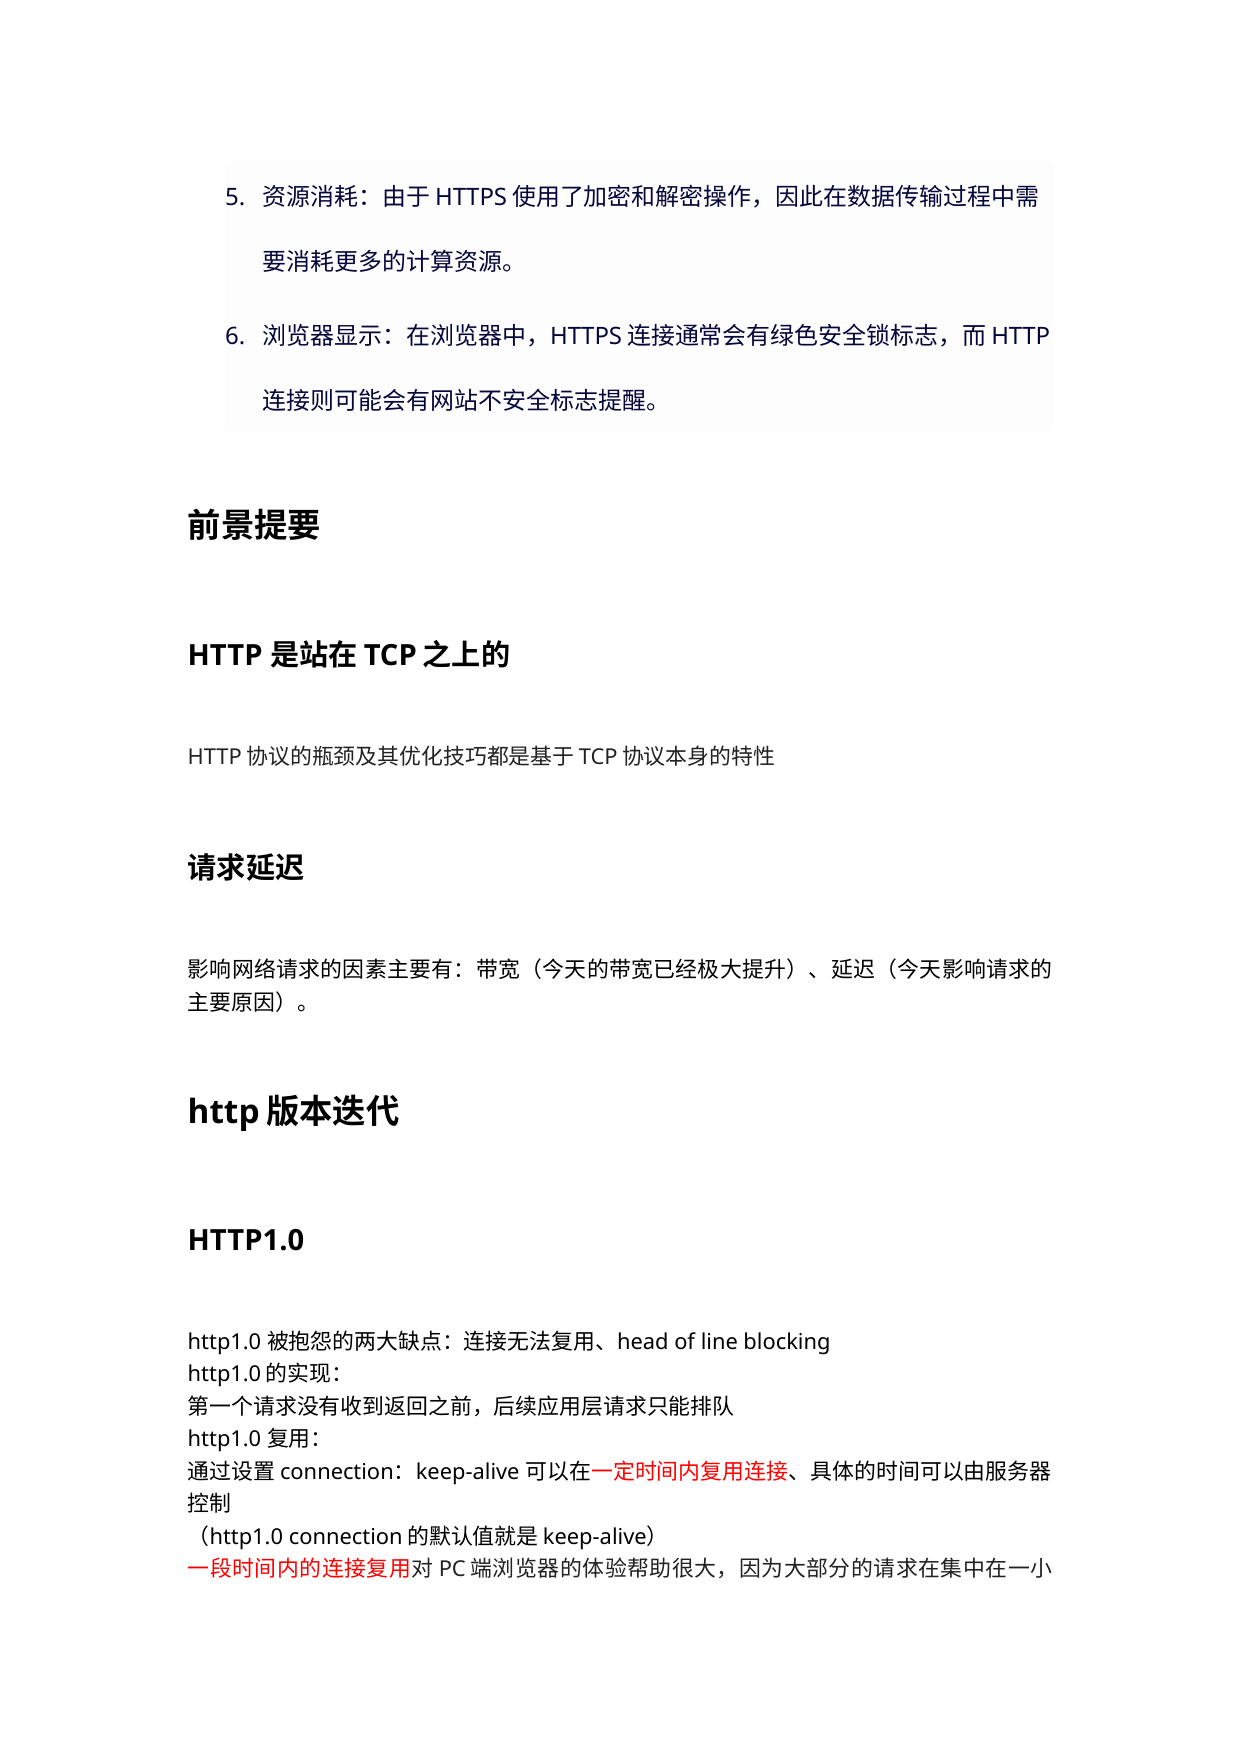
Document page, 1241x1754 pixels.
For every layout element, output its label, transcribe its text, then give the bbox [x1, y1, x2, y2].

text （http1.0 connection的默认值就是keep-alive） [187, 1518, 1053, 1551]
text http1.0 被抱怨的两大缺点：连接无法复用、head of line blocking [187, 1323, 1053, 1356]
list 浏览器显示：在浏览器中，HTTPS连接通常会有绿色安全锁标志，而HTTP连接则可能会有网站不安全标志提醒。 [225, 301, 1053, 431]
text 第一个请求没有收到返回之前，后续应用层请求只能排队 [187, 1388, 1053, 1421]
text http1.0的实现： [187, 1356, 1053, 1388]
text HTTP协议的瓶颈及其优化技巧都是基于TCP协议本身的特性 [187, 739, 1053, 772]
list 资源消耗：由于HTTPS使用了加密和解密操作，因此在数据传输过程中需要消耗更多的计算资源。 [225, 162, 1053, 292]
subtitle 请求延迟 [187, 833, 1053, 898]
text 通过设置connection：keep-alive 可以在一定时间内复用连接、具体的时间可以由服务器控制 [187, 1453, 1053, 1518]
text http1.0 复用： [187, 1421, 1053, 1453]
subtitle http版本迭代 [187, 1077, 1053, 1142]
text 影响网络请求的因素主要有：带宽（今天的带宽已经极大提升）、延迟（今天影响请求的主要原因）。 [187, 952, 1053, 1017]
subtitle HTTP 是站在TCP之上的 [187, 620, 1053, 685]
subtitle HTTP1.0 [187, 1206, 1053, 1271]
subtitle 前景提要 [187, 491, 1053, 556]
